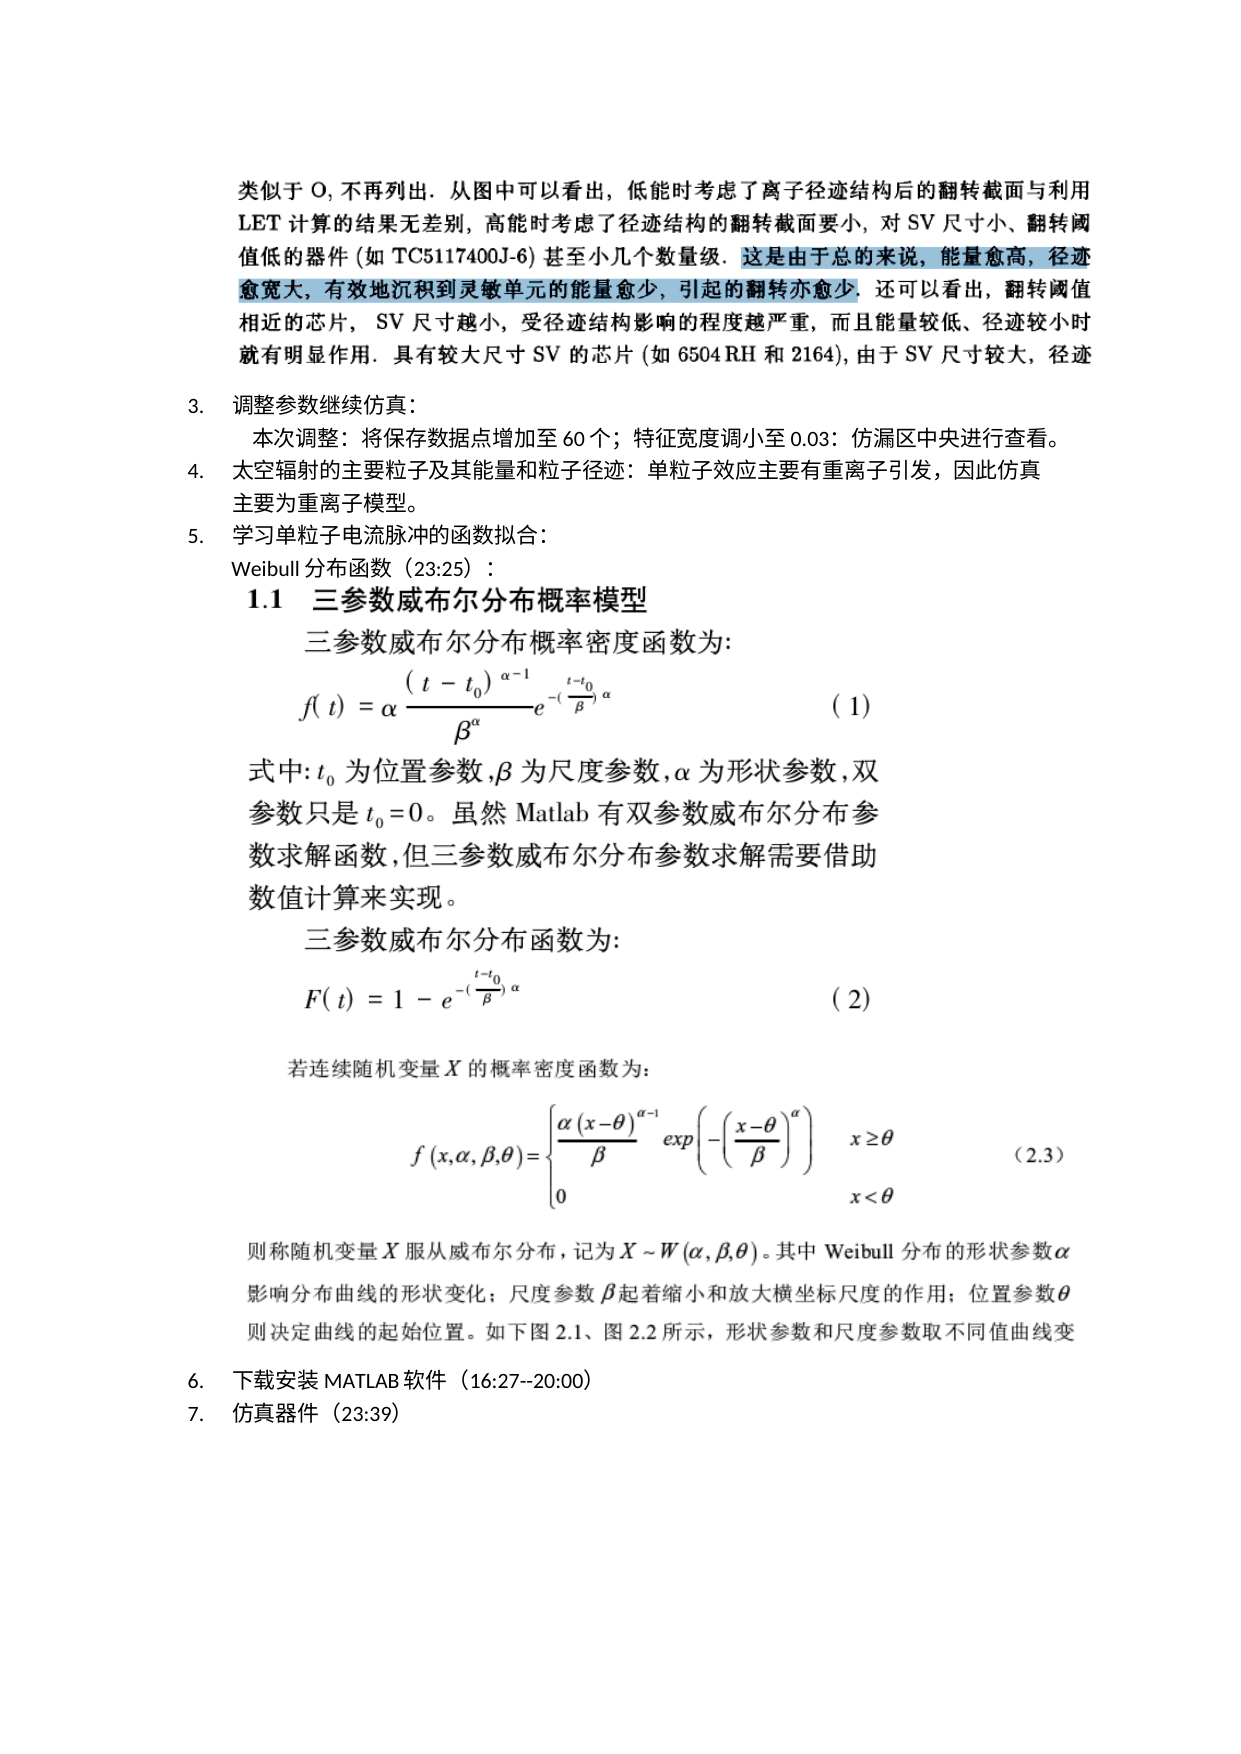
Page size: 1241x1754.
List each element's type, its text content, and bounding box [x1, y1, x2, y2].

list Weibull分布函数（23:25）： [187, 552, 1053, 584]
picture [231, 1052, 1097, 1352]
picture [231, 584, 888, 1022]
list 仿真器件（23:39） [187, 1397, 1053, 1429]
list 下载安装MATLAB软件（16:27--20:00） [187, 1364, 1053, 1397]
picture [231, 176, 1097, 375]
list 学习单粒子电流脉冲的函数拟合： [187, 519, 1053, 552]
list 调整参数继续仿真： [187, 389, 1053, 422]
list 本次调整：将保存数据点增加至60个；特征宽度调小至0.03：仿漏区中央进行查看。 [187, 422, 1053, 454]
list 太空辐射的主要粒子及其能量和粒子径迹：单粒子效应主要有重离子引发，因此仿真主要为重离子模型。 [187, 454, 1053, 519]
